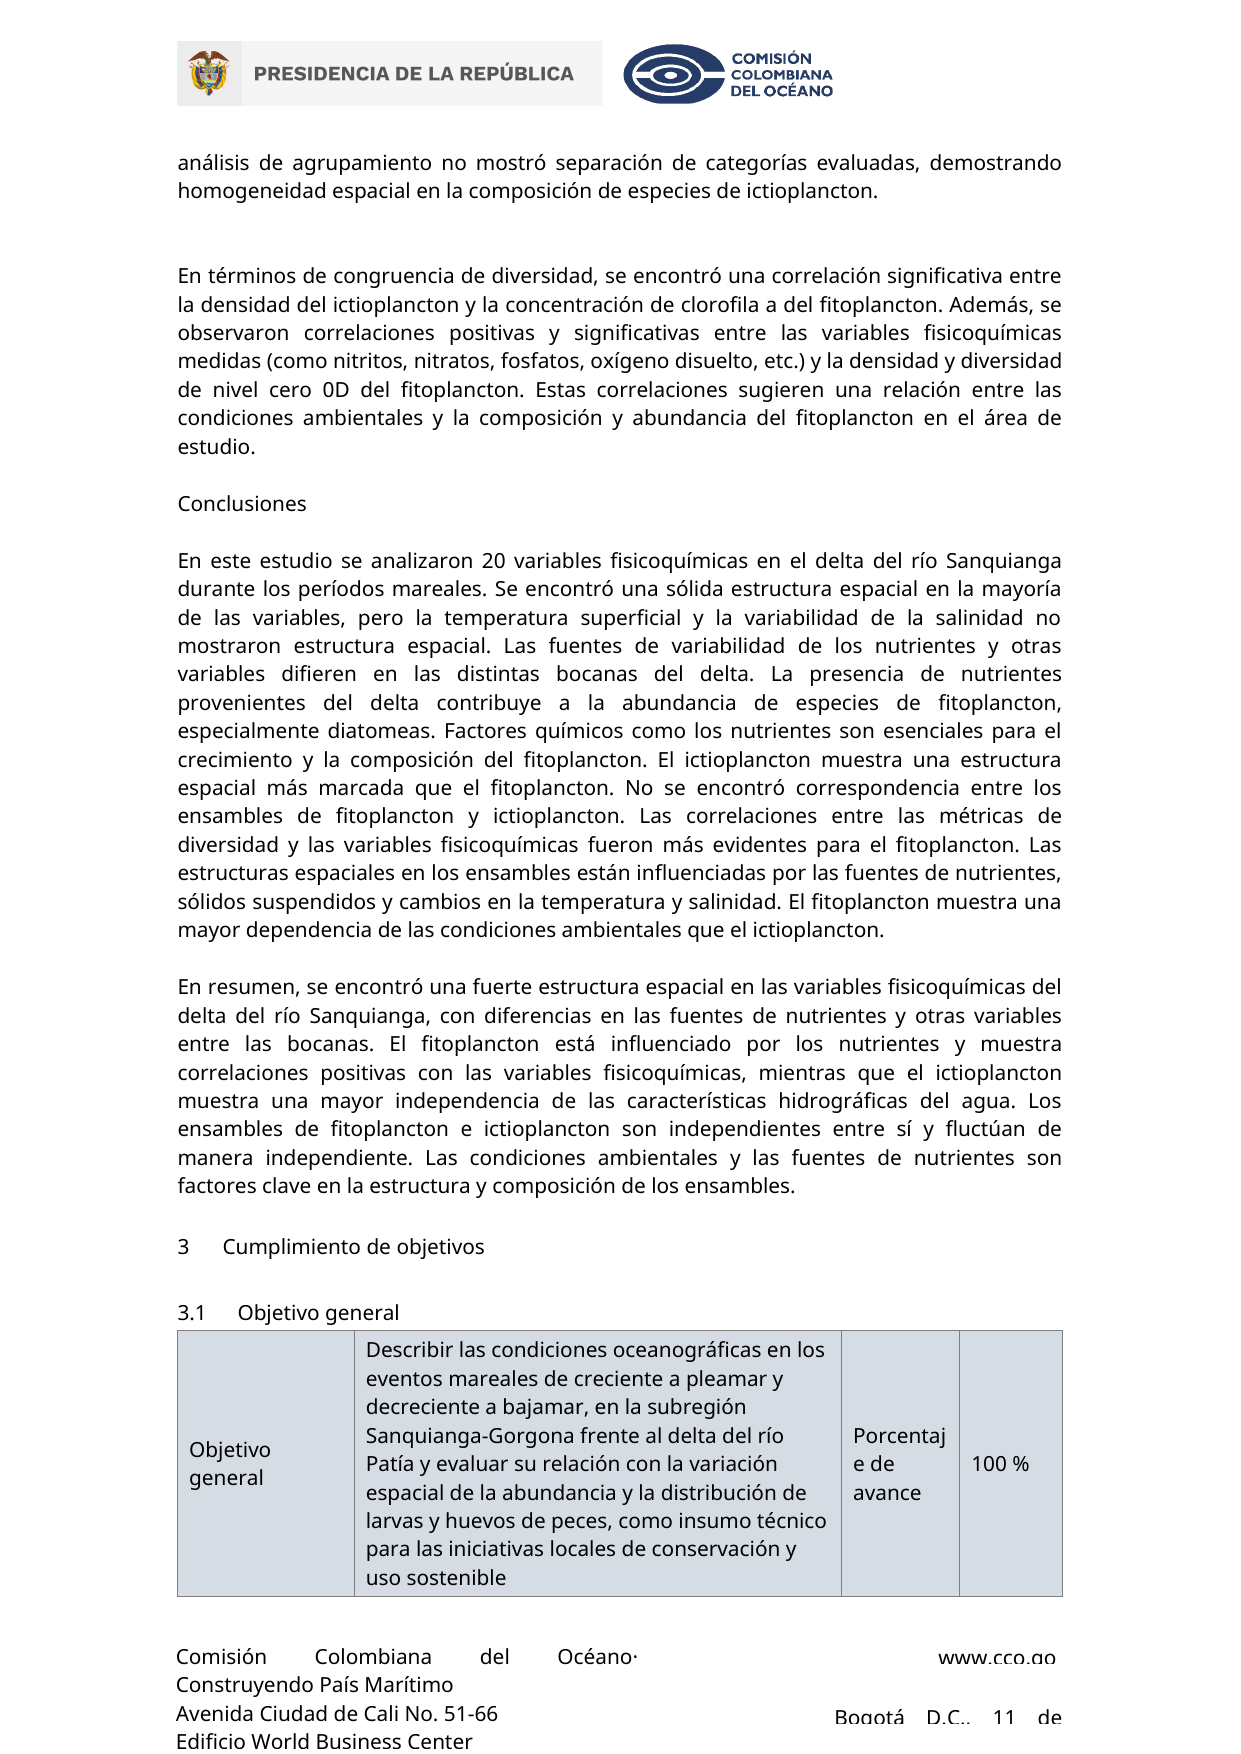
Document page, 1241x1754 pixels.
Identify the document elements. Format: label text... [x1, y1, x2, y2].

subtitle Objetivo general [177, 1298, 1063, 1326]
text En este estudio se analizaron 20 variables fisicoquímicas en el delta del río Sanquianga durante los períodos mareales. Se encontró una sólida estructura espacial en la mayoría de las variables, pero la temperatura superficial y la variabilidad de la salinidad no mostraron estructura espacial. Las fuentes de variabilidad de los nutrientes y otras variables difieren en las distintas bocanas del delta. La presencia de nutrientes provenientes del delta contribuye a la abundancia de especies de fitoplancton, especialmente diatomeas. Factores químicos como los nutrientes son esenciales para el crecimiento y la composición del fitoplancton. El ictioplancton muestra una estructura espacial más marcada que el fitoplancton. No se encontró correspondencia entre los ensambles de fitoplancton y ictioplancton. Las correlaciones entre las métricas de diversidad y las variables fisicoquímicas fueron más evidentes para el fitoplancton. Las estructuras espaciales en los ensambles están influenciadas por las fuentes de nutrientes, sólidos suspendidos y cambios en la temperatura y salinidad. El fitoplancton muestra una mayor dependencia de las condiciones ambientales que el ictioplancton. [177, 546, 1063, 944]
table_header Objetivo general [178, 1331, 354, 1596]
table_header 100 % [960, 1331, 1062, 1596]
text En resumen, se encontró una fuerte estructura espacial en las variables fisicoquímicas del delta del río Sanquianga, con diferencias en las fuentes de nutrientes y otras variables entre las bocanas. El fitoplancton está influenciado por los nutrientes y muestra correlaciones positivas con las variables fisicoquímicas, mientras que el ictioplancton muestra una mayor independencia de las características hidrográficas del agua. Los ensambles de fitoplancton e ictioplancton son independientes entre sí y fluctúan de manera independiente. Las condiciones ambientales y las fuentes de nutrientes son factores clave en la estructura y composición de los ensambles. [177, 972, 1063, 1200]
picture [177, 41, 603, 106]
picture [642, 42, 824, 107]
table_header Describir las condiciones oceanográficas en los eventos mareales de creciente a pleamar y decreciente a bajamar, en la subregión Sanquianga-Gorgona frente al delta del río Patía y evaluar su relación con la variación espacial de la abundancia y la distribución de larvas y huevos de peces, como insumo técnico para las iniciativas locales de conservación y uso sostenible [355, 1331, 841, 1596]
text En términos de congruencia de diversidad, se encontró una correlación significativa entre la densidad del ictioplancton y la concentración de clorofila a del fitoplancton. Además, se observaron correlaciones positivas y significativas entre las variables fisicoquímicas medidas (como nitritos, nitratos, fosfatos, oxígeno disuelto, etc.) y la densidad y diversidad de nivel cero 0D del fitoplancton. Estas correlaciones sugieren una relación entre las condiciones ambientales y la composición y abundancia del fitoplancton en el área de estudio. [177, 261, 1063, 460]
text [177, 148, 1063, 204]
subtitle Cumplimiento de objetivos [177, 1232, 1063, 1261]
text Conclusiones [177, 489, 1063, 517]
table_header Porcentaje de avance [842, 1331, 959, 1596]
